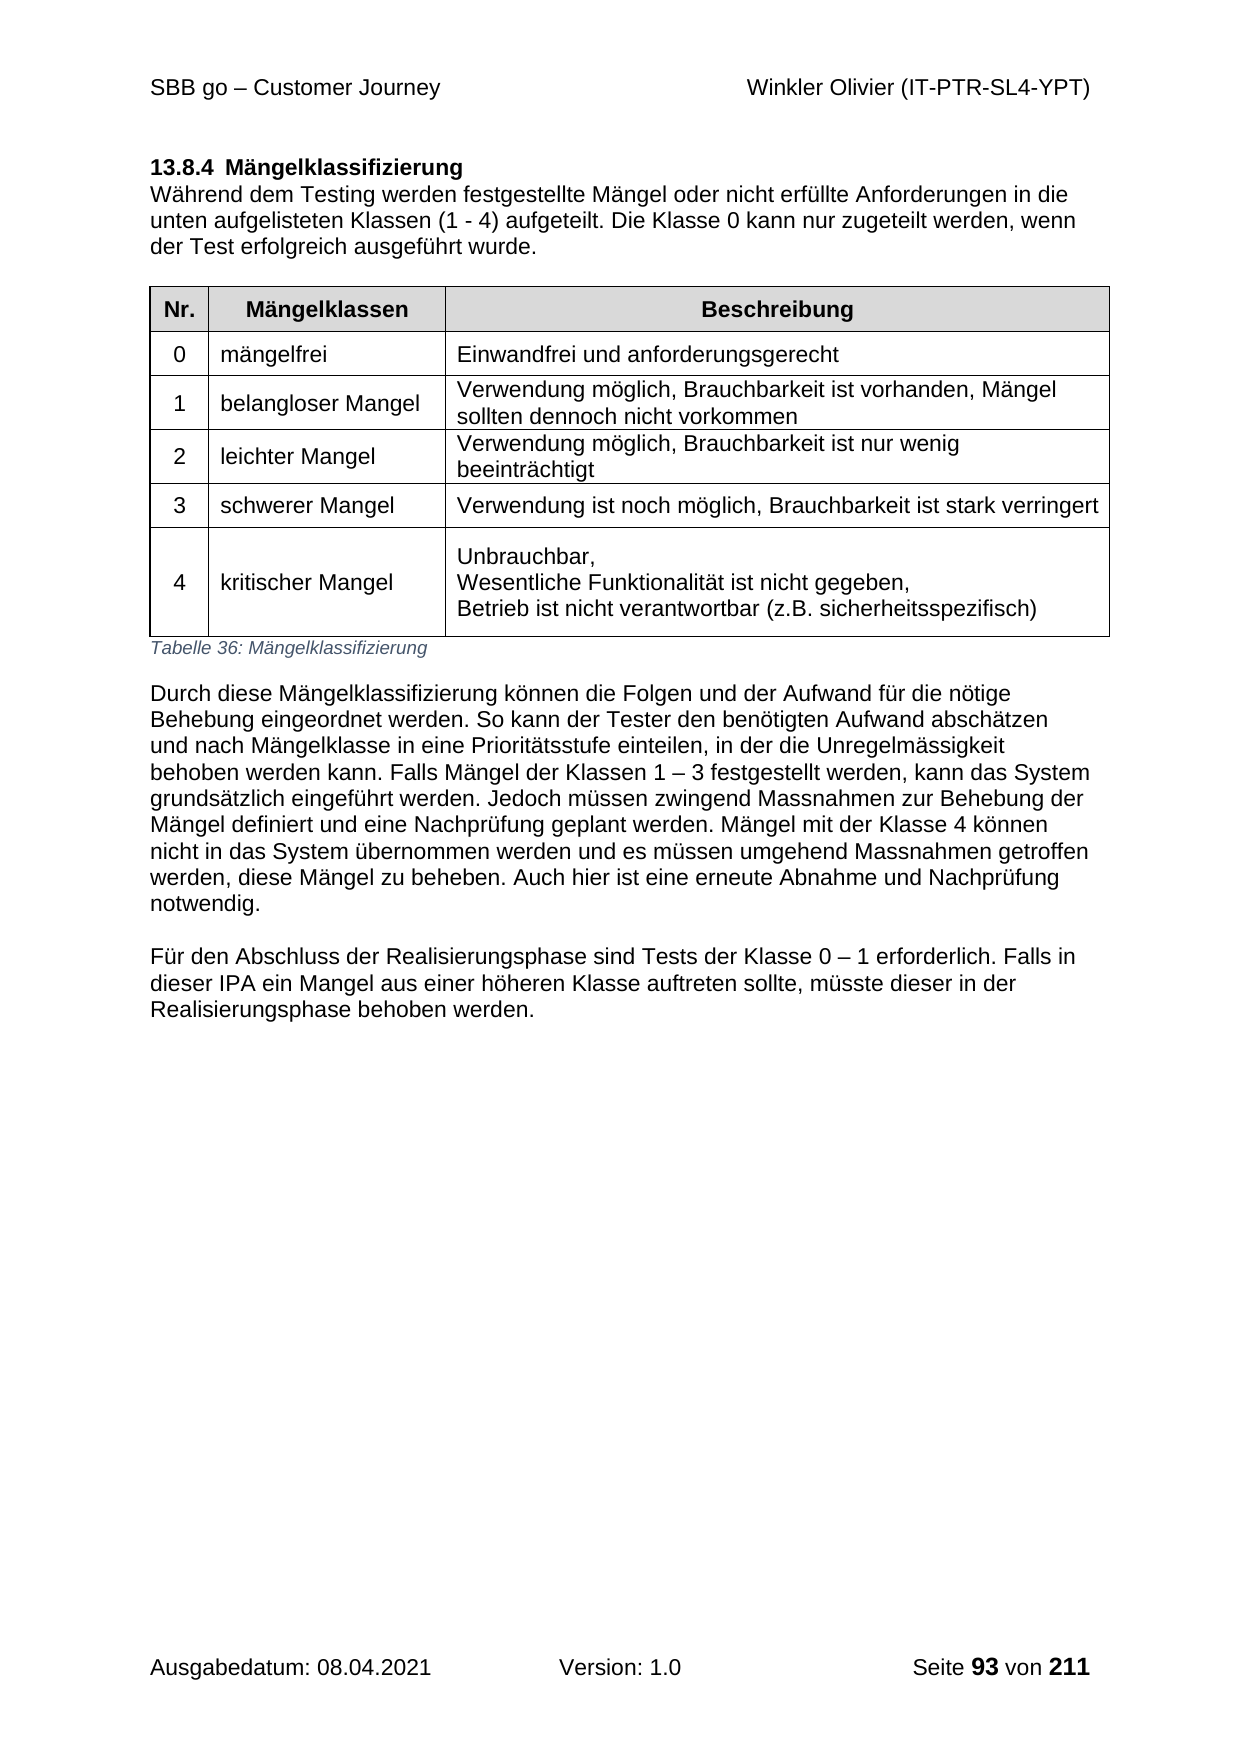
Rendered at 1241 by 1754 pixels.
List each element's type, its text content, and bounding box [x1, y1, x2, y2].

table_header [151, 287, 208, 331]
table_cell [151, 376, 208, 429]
text Für den Abschluss der Realisierungsphase sind Tests der Klasse 0 – 1 erforderlich. Falls in dieser IPA ein Mangel aus einer höheren Klasse auftreten sollte, müsste dieser in der Realisierungsphase behoben werden. [150, 943, 1090, 1022]
text Tabelle 36: Mängelklassifizierung [150, 637, 1090, 659]
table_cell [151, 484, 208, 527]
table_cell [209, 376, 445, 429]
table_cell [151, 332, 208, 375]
text Während dem Testing werden festgestellte Mängel oder nicht erfüllte Anforderungen in die unten aufgelisteten Klassen (1 - 4) aufgeteilt. Die Klasse 0 kann nur zugeteilt werden, wenn der Test erfolgreich ausgeführt wurde. [150, 181, 1090, 259]
text Durch diese Mängelklassifizierung können die Folgen und der Aufwand für die nötige Behebung eingeordnet werden. So kann der Tester den benötigten Aufwand abschätzen und nach Mängelklasse in eine Prioritätsstufe einteilen, in der die Unregelmässigkeit behoben werden kann. Falls Mängel der Klassen 1 – 3 festgestellt werden, kann das System grundsätzlich eingeführt werden. Jedoch müssen zwingend Massnahmen zur Behebung der Mängel definiert und eine Nachprüfung geplant werden. Mängel mit der Klasse 4 können nicht in das System übernommen werden und es müssen umgehend Massnahmen getroffen werden, diese Mängel zu beheben. Auch hier ist eine erneute Abnahme und Nachprüfung notwendig. [150, 679, 1090, 917]
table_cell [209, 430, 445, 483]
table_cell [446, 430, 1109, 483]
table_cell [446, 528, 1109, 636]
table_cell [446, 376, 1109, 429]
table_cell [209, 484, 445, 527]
subtitle Mängelklassifizierung [150, 154, 1090, 181]
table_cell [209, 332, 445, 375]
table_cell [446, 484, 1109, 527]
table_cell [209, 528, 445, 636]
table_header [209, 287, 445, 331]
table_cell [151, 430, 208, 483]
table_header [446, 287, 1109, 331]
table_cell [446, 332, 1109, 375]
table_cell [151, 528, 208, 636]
